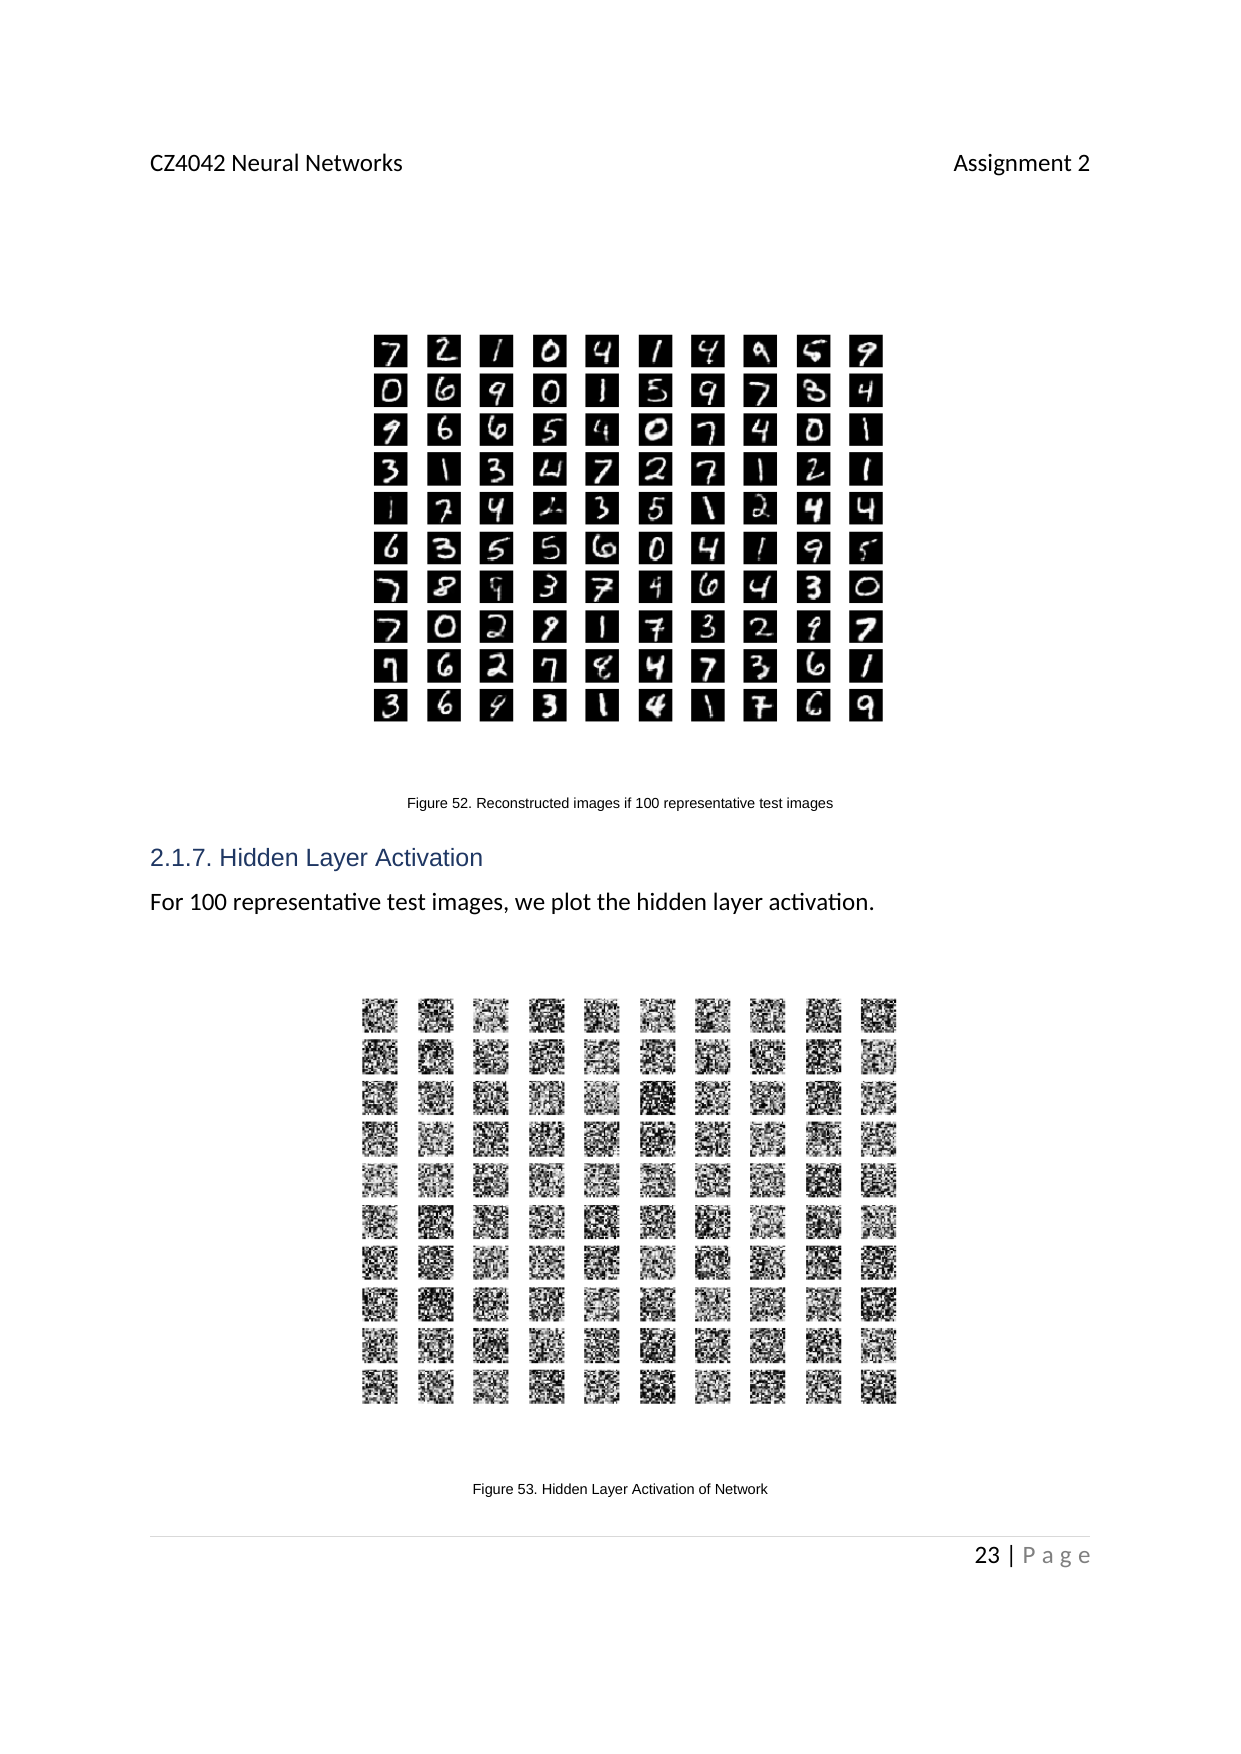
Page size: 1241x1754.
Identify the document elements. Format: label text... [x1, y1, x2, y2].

text Figure 52. Reconstructed images if 100 representative test images [150, 795, 1090, 824]
picture [269, 935, 972, 1462]
subtitle 2.1.7. Hidden Layer Activation [150, 843, 1090, 872]
picture [285, 274, 955, 777]
text Figure 53. Hidden Layer Activation of Network [150, 1481, 1090, 1509]
text For 100 representative test images, we plot the hidden layer activation. [150, 886, 1090, 917]
